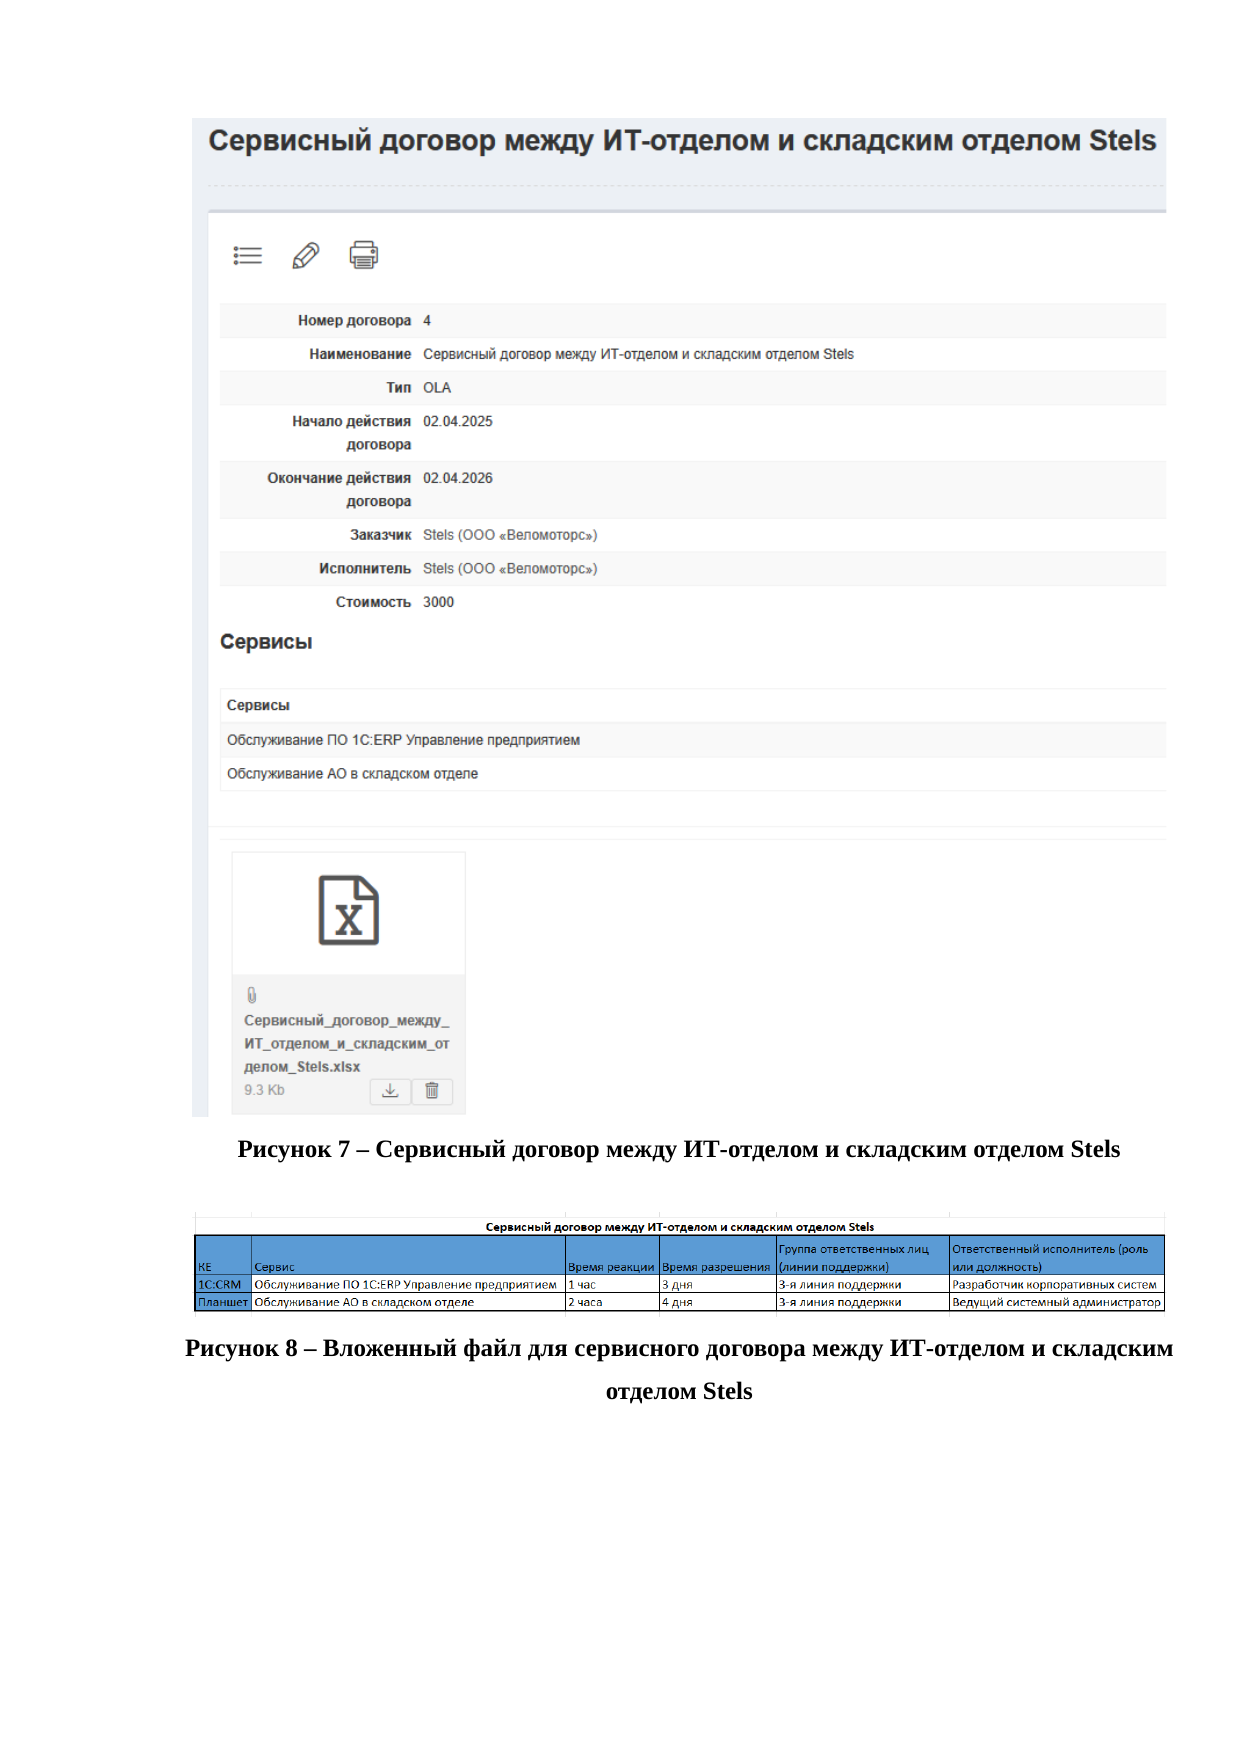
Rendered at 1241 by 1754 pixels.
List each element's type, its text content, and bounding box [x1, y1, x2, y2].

text Рисунок 8 – Вложенный файл для сервисного договора между ИТ-отделом и складским отделом Stels [177, 1333, 1181, 1405]
picture [192, 118, 1167, 1117]
text Рисунок 7 – Сервисный договор между ИТ-отделом и складским отделом Stels [177, 1134, 1181, 1162]
picture [192, 1212, 1167, 1317]
